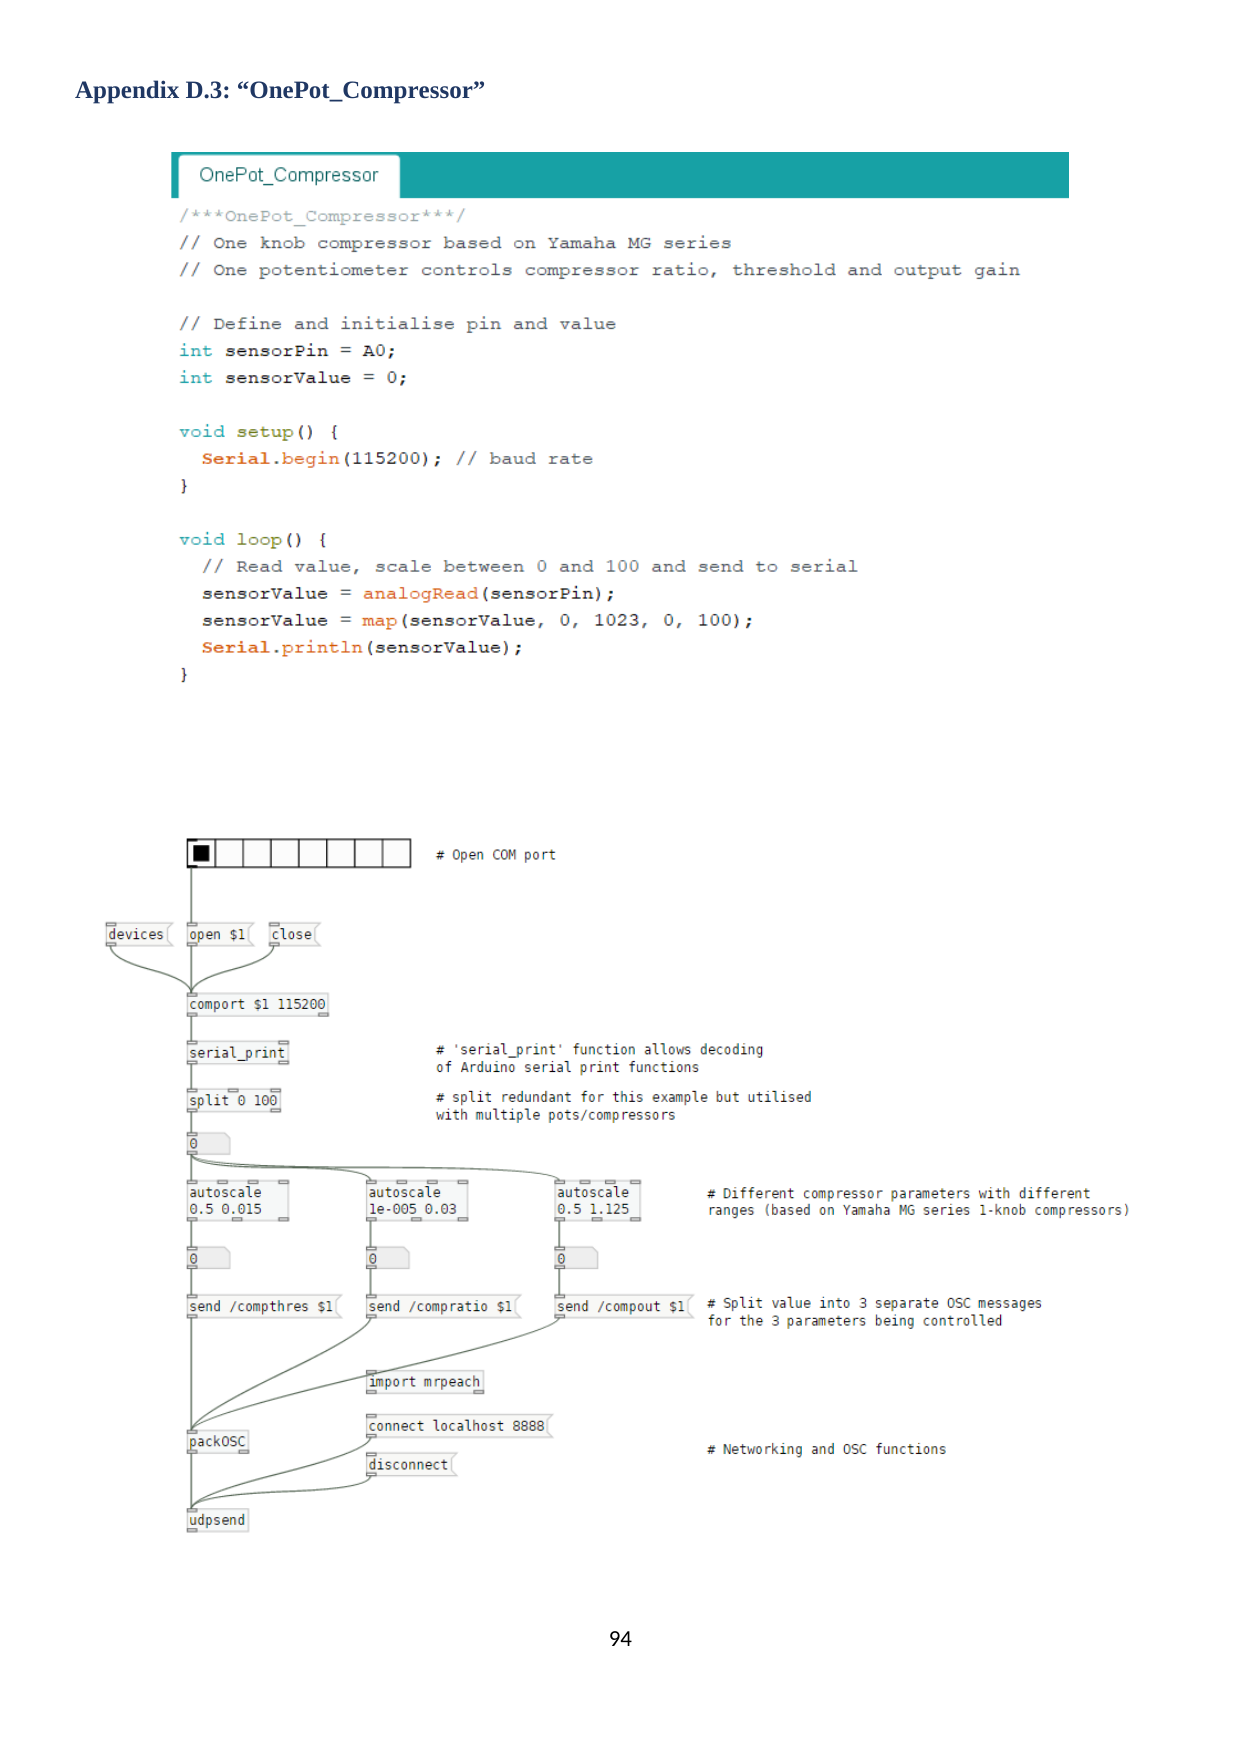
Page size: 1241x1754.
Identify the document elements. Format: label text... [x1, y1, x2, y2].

picture [75, 823, 1166, 1557]
picture [171, 152, 1069, 758]
subtitle Appendix D.3: “OnePot_Compressor” [75, 75, 1165, 104]
